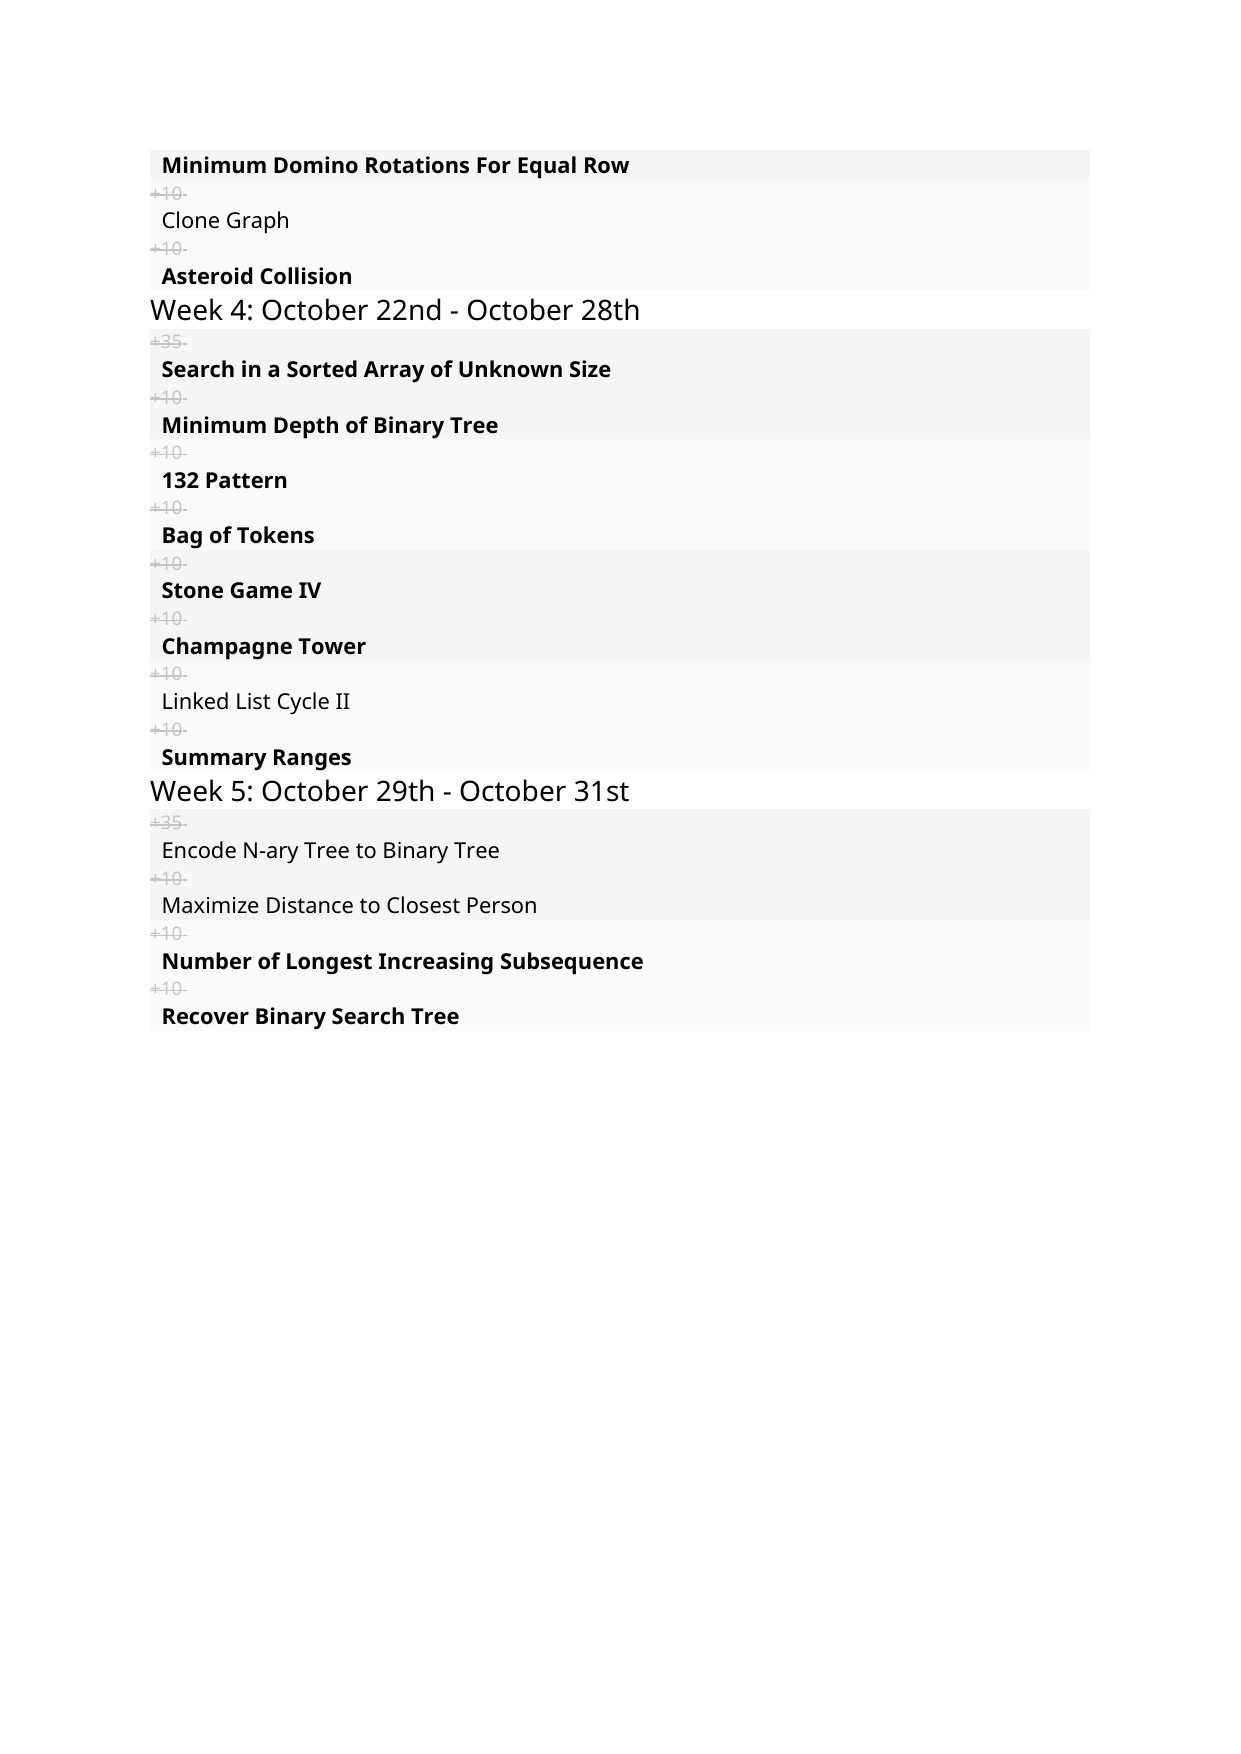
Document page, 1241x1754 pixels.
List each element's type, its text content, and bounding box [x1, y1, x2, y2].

text Week 4: October 22nd - October 28th [150, 290, 1090, 329]
text +10 [150, 180, 1090, 205]
text +10 [150, 716, 1090, 741]
text Clone Graph [150, 205, 1090, 235]
text +35 [150, 809, 1090, 835]
text +10 [150, 550, 1090, 576]
text +10 [150, 384, 1090, 409]
text Champagne Tower [150, 631, 1090, 661]
text Number of Longest Increasing Subsequence [150, 946, 1090, 976]
text Stone Game IV [150, 576, 1090, 605]
text Bag of Tokens [150, 520, 1090, 550]
text Minimum Depth of Binary Tree [150, 409, 1090, 439]
text Asteroid Collision [150, 261, 1090, 290]
text +10 [150, 661, 1090, 686]
text +10 [150, 235, 1090, 261]
text Week 5: October 29th - October 31st [150, 771, 1090, 809]
text +10 [150, 605, 1090, 631]
text 132 Pattern [150, 465, 1090, 495]
text +10 [150, 976, 1090, 1001]
text +35 [150, 329, 1090, 354]
text Minimum Domino Rotations For Equal Row [150, 150, 1090, 180]
text Search in a Sorted Array of Unknown Size [150, 354, 1090, 384]
text Recover Binary Search Tree [150, 1001, 1090, 1031]
text +10 [150, 495, 1090, 520]
text +10 [150, 865, 1090, 890]
text Encode N-ary Tree to Binary Tree [150, 835, 1090, 865]
text Maximize Distance to Closest Person [150, 890, 1090, 920]
text Linked List Cycle II [150, 686, 1090, 716]
text +10 [150, 439, 1090, 465]
text +10 [150, 920, 1090, 946]
text Summary Ranges [150, 741, 1090, 771]
